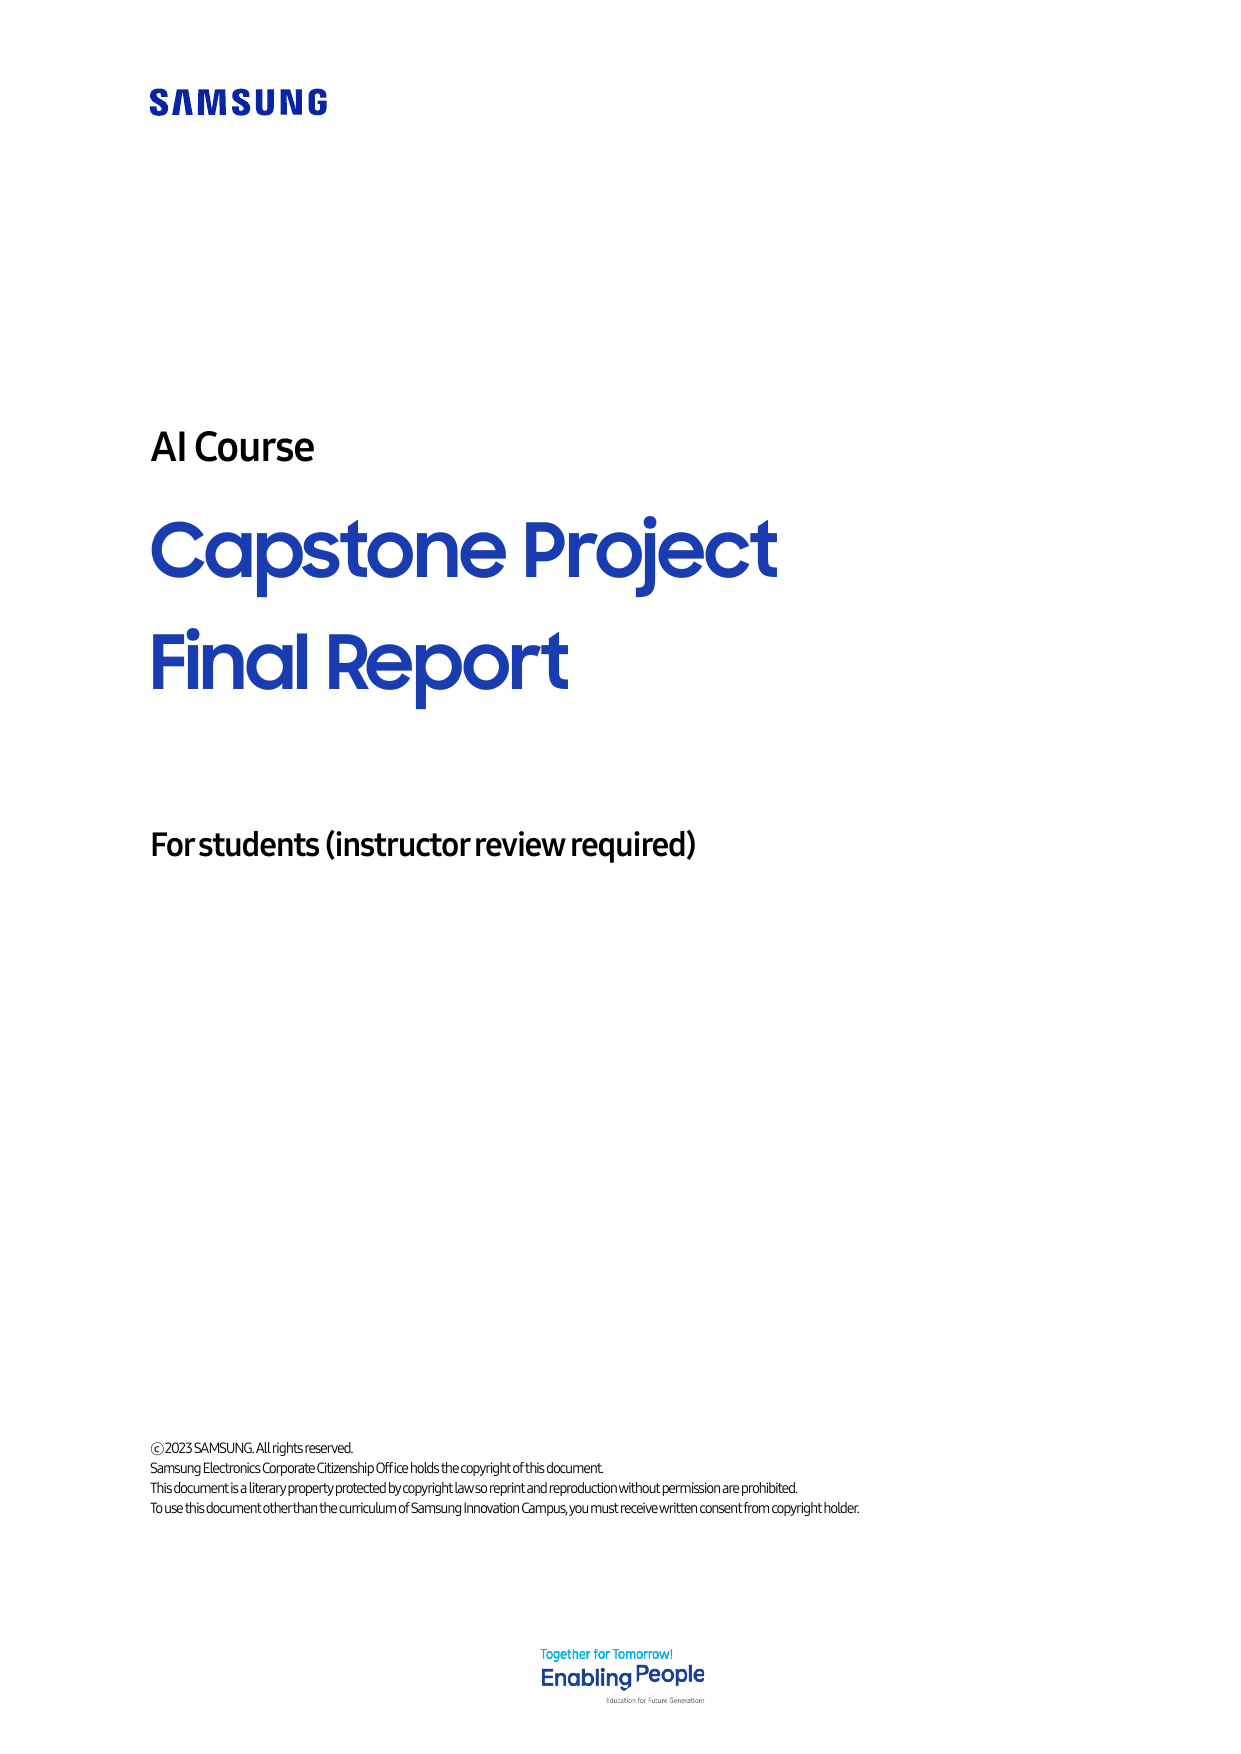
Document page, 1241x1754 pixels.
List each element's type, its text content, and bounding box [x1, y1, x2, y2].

text Capstone Project Final Report [150, 501, 1090, 711]
text Samsung Electronics Corporate Citizenship Office holds the copyright of this document. [150, 1460, 1090, 1478]
text ⓒ2023 SAMSUNG. All rights reserved. [150, 1437, 1090, 1457]
text AI Course [150, 422, 1090, 472]
text This document is a literary property protected by copyright law so reprint and reproduction without permission are prohibited. [150, 1480, 1090, 1498]
text To use this document other than the curriculum of Samsung Innovation Campus, you must receive written consent from copyright holder. [150, 1500, 1090, 1518]
picture [540, 1649, 705, 1703]
text For students (instructor review required) [150, 825, 1090, 865]
